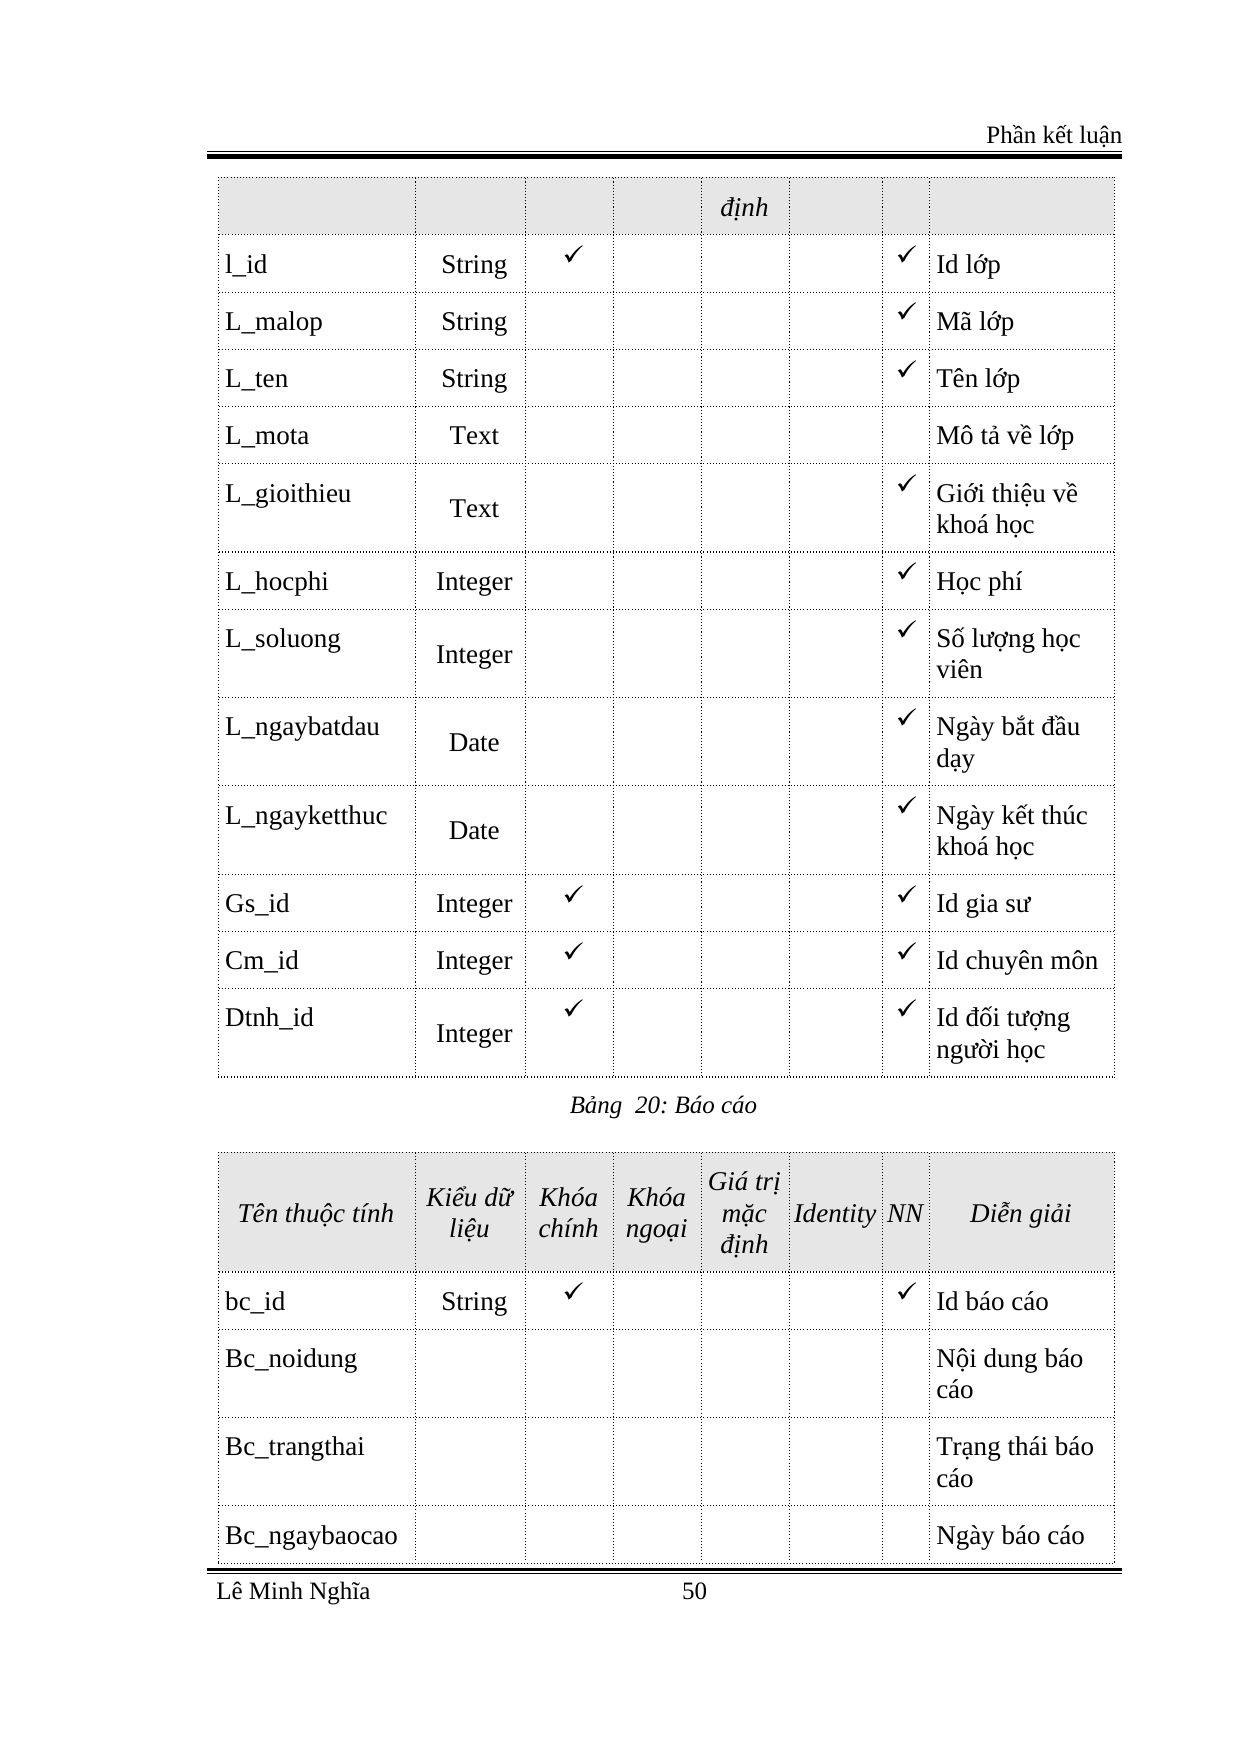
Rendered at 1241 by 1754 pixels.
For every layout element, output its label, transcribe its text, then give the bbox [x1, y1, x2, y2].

table_header Diễn giải [930, 1152, 1114, 1271]
table_cell [702, 1417, 789, 1505]
table_header Giá trị mặc định [702, 177, 789, 234]
table_header Identity [789, 177, 883, 234]
table_cell [526, 931, 614, 988]
table_cell [789, 292, 883, 349]
table_cell Text [415, 463, 526, 551]
table_cell Cm_id [219, 931, 415, 988]
table_cell [883, 609, 929, 697]
table_cell [614, 1505, 702, 1562]
table_cell [789, 1505, 883, 1562]
table_cell Gs_id [219, 874, 415, 931]
table_cell [415, 1417, 526, 1505]
table_header Tên thuộc tính [219, 1152, 415, 1271]
table_cell [526, 1417, 614, 1505]
table_cell [702, 551, 789, 609]
table_cell [789, 988, 883, 1076]
table_cell L_gioithieu [219, 463, 415, 551]
table_cell L_soluong [219, 609, 415, 697]
table_cell Integer [415, 988, 526, 1076]
table_cell [702, 1505, 789, 1562]
table_cell [702, 609, 789, 697]
table_cell [883, 551, 929, 609]
table_cell [789, 1271, 883, 1329]
table_cell [526, 1329, 614, 1417]
table_cell [883, 406, 929, 463]
table_cell [789, 349, 883, 406]
table_cell [614, 234, 702, 292]
table_cell Ngày bắt đầu dạy [930, 697, 1114, 785]
table_cell [789, 609, 883, 697]
table_header Diễn giải [930, 177, 1114, 234]
table_cell [702, 697, 789, 785]
table_cell [883, 292, 929, 349]
table_cell Integer [415, 551, 526, 609]
table_cell [415, 1329, 526, 1417]
table_cell Bc_trangthai [219, 1417, 415, 1505]
table_cell [702, 349, 789, 406]
table_cell String [415, 234, 526, 292]
table_cell bc_id [219, 1271, 415, 1329]
table_cell [883, 234, 929, 292]
table_cell String [415, 349, 526, 406]
table_cell [702, 406, 789, 463]
table_cell Id chuyên môn [930, 931, 1114, 988]
table_cell Id gia sư [930, 874, 1114, 931]
table_cell Ngày kết thúc khoá học [930, 785, 1114, 874]
table_cell [614, 463, 702, 551]
table_header Giá trị mặc định [702, 1152, 789, 1271]
table_cell [702, 931, 789, 988]
table_cell [789, 551, 883, 609]
table_cell Id lớp [930, 234, 1114, 292]
table_cell [614, 551, 702, 609]
table_cell [526, 609, 614, 697]
table_cell Id đối tượng người học [930, 988, 1114, 1076]
table_cell String [415, 292, 526, 349]
table_cell Date [415, 785, 526, 874]
table_cell Integer [415, 931, 526, 988]
table_cell [702, 292, 789, 349]
table_cell [702, 463, 789, 551]
table_header Kiểu dữ liệu [415, 1152, 526, 1271]
table_cell [526, 292, 614, 349]
table_header Khóa ngoại [614, 1152, 702, 1271]
table_cell Giới thiệu về khoá học [930, 463, 1114, 551]
table_cell [526, 349, 614, 406]
table_cell [702, 785, 789, 874]
table_header Khóa chính [526, 1152, 614, 1271]
table_cell [614, 406, 702, 463]
table_cell L_ten [219, 349, 415, 406]
table_cell [789, 406, 883, 463]
table_cell [789, 874, 883, 931]
table_cell [415, 1505, 526, 1562]
table_cell Ngày báo cáo [930, 1505, 1114, 1562]
table_cell Tên lớp [930, 349, 1114, 406]
table_cell [883, 697, 929, 785]
table_cell Số lượng học viên [930, 609, 1114, 697]
table_cell [789, 785, 883, 874]
table_header Khóa ngoại [614, 177, 702, 234]
table_cell [614, 1417, 702, 1505]
table_cell L_ngaybatdau [219, 697, 415, 785]
table_cell Bc_noidung [219, 1329, 415, 1417]
table_cell Nội dung báo cáo [930, 1329, 1114, 1417]
table_cell [883, 463, 929, 551]
table_cell [614, 874, 702, 931]
table_cell Dtnh_id [219, 988, 415, 1076]
table_cell L_ngayketthuc [219, 785, 415, 874]
table_cell [614, 1271, 702, 1329]
table_cell [702, 874, 789, 931]
table_cell [883, 349, 929, 406]
table_cell [883, 1417, 929, 1505]
table_cell [883, 1329, 929, 1417]
table_cell [789, 234, 883, 292]
table_cell [526, 1271, 614, 1329]
table_header Tên thuộc tính [219, 177, 415, 234]
table_cell String [415, 1271, 526, 1329]
table_cell Text [415, 406, 526, 463]
table_cell L_mota [219, 406, 415, 463]
table_cell [883, 988, 929, 1076]
table_cell [614, 988, 702, 1076]
table_cell [526, 874, 614, 931]
table_cell Học phí [930, 551, 1114, 609]
table_header NN [883, 177, 929, 234]
table_cell [789, 697, 883, 785]
table_cell [526, 988, 614, 1076]
table_cell [883, 1505, 929, 1562]
table_cell [789, 463, 883, 551]
table_cell Trạng thái báo cáo [930, 1417, 1114, 1505]
table_cell [614, 931, 702, 988]
table_cell Bc_ngaybaocao [219, 1505, 415, 1562]
table_cell [526, 463, 614, 551]
table_cell L_hocphi [219, 551, 415, 609]
table_cell [614, 292, 702, 349]
table_cell [883, 874, 929, 931]
table_header Kiểu dữ liệu [415, 177, 526, 234]
table_cell [789, 931, 883, 988]
table_cell Integer [415, 874, 526, 931]
table_cell [789, 1417, 883, 1505]
table_cell [526, 551, 614, 609]
table_cell [614, 697, 702, 785]
table_cell [702, 1271, 789, 1329]
table_cell L_malop [219, 292, 415, 349]
table_cell [614, 785, 702, 874]
table_cell [702, 988, 789, 1076]
table_header NN [883, 1152, 929, 1271]
table_cell Integer [415, 609, 526, 697]
table_cell l_id [219, 234, 415, 292]
table_cell [702, 1329, 789, 1417]
table_cell [702, 234, 789, 292]
table_cell [614, 349, 702, 406]
table_cell [614, 609, 702, 697]
table_cell [789, 1329, 883, 1417]
table_cell [883, 785, 929, 874]
table_cell Id báo cáo [930, 1271, 1114, 1329]
table_cell [526, 1505, 614, 1562]
table_cell Date [415, 697, 526, 785]
table_cell [526, 697, 614, 785]
table_cell [526, 406, 614, 463]
table_header Identity [789, 1152, 883, 1271]
table_cell Mô tả về lớp [930, 406, 1114, 463]
table_cell [883, 931, 929, 988]
table_cell [526, 234, 614, 292]
table_cell [883, 1271, 929, 1329]
table_cell [614, 1329, 702, 1417]
table_cell [526, 785, 614, 874]
table_cell Mã lớp [930, 292, 1114, 349]
table_header Khóa chính [526, 177, 614, 234]
